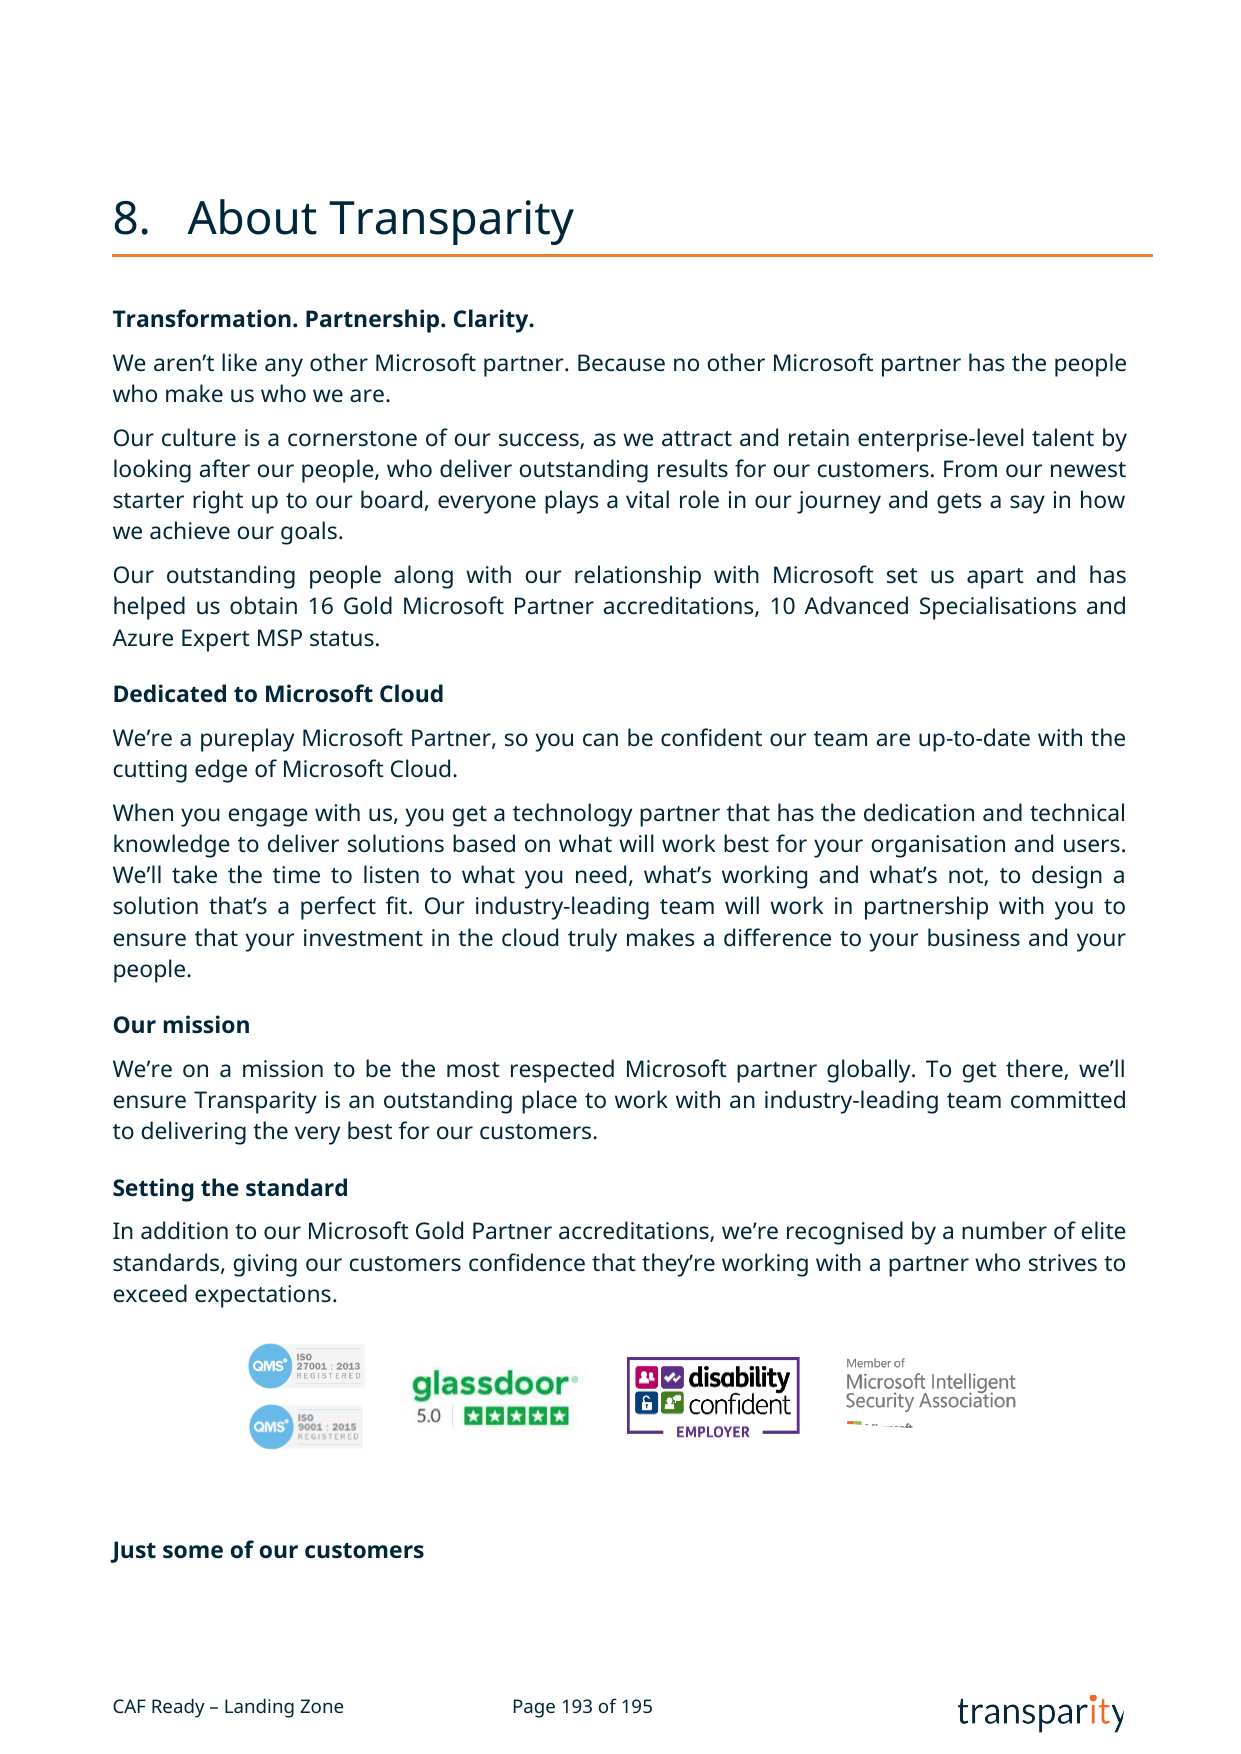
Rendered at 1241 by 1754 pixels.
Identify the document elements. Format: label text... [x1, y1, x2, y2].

text Just some of our customers [112, 1534, 1128, 1565]
picture [626, 1357, 800, 1442]
text In addition to our Microsoft Gold Partner accreditations, we’re recognised by a number of elite standards, giving our customers confidence that they’re working with a partner who strives to exceed expectations. ​ [112, 1215, 1128, 1309]
picture [838, 1348, 1022, 1436]
text Setting the standard [112, 1172, 1128, 1203]
picture [401, 1367, 586, 1431]
text Our culture is a cornerstone of our success, as we attract and retain enterprise-level talent by looking after our people, who deliver outstanding results for our customers. From our newest starter right up to our board, everyone plays a vital role in our journey and gets a say in how we achieve our goals. [112, 422, 1128, 547]
text We’re on a mission to be the most respected Microsoft partner globally. To get there, we’ll ensure Transparity is an outstanding place to work with an industry-leading team committed to delivering the very best for our customers. [112, 1053, 1128, 1147]
text When you engage with us, you get a technology partner that has the dedication and technical knowledge to deliver solutions based on what will work best for your organisation and users. We’ll take the time to listen to what you need, what’s working and what’s not, to design a solution that’s a perfect fit. Our industry-leading team will work in partnership with you to ensure that your investment in the cloud truly makes a difference to your business and your people. [112, 797, 1128, 984]
picture [957, 1694, 1124, 1733]
text Transformation. Partnership. Clarity. [112, 303, 1128, 334]
text Our mission [112, 1009, 1128, 1040]
picture [249, 1404, 363, 1450]
text We aren’t like any other Microsoft partner. Because no other Microsoft partner has the people who make us who we are. [112, 347, 1128, 409]
subtitle About Transparity [112, 186, 1128, 248]
text Our outstanding people along with our relationship with Microsoft set us apart and has helped us obtain 16 Gold Microsoft Partner accreditations, 10 Advanced Specialisations and Azure Expert MSP status. [112, 559, 1128, 653]
picture [248, 1343, 366, 1389]
text We’re a pureplay Microsoft Partner, so you can be confident our team are up-to-date with the cutting edge of Microsoft Cloud. [112, 722, 1128, 784]
text Dedicated to Microsoft Cloud [112, 678, 1128, 709]
